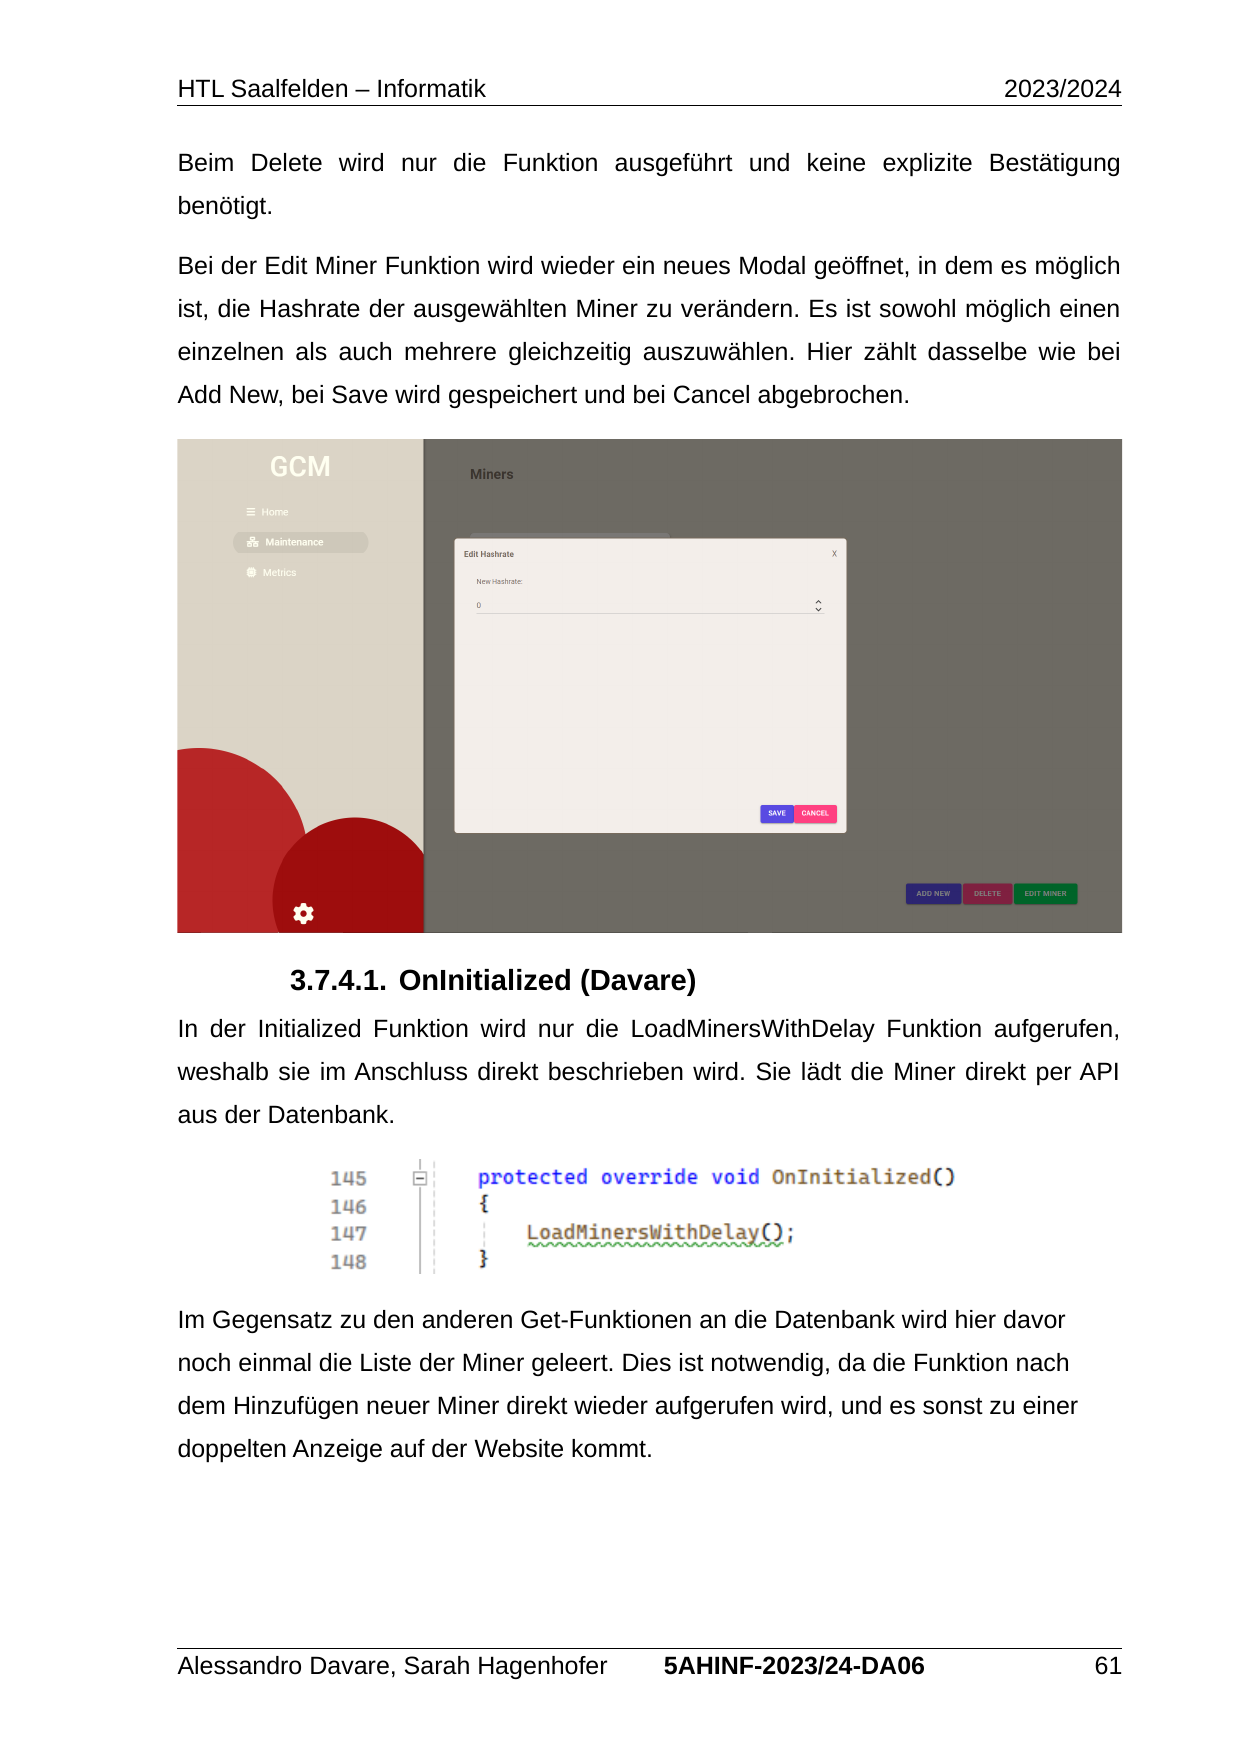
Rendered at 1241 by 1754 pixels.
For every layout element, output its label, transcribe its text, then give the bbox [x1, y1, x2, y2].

text In der Initialized Funktion wird nur die LoadMinersWithDelay Funktion aufgerufen, weshalb sie im Anschluss direkt beschrieben wird. Sie lädt die Miner direkt per API aus der Datenbank. [177, 1013, 1122, 1128]
picture [321, 1159, 978, 1274]
text Beim Delete wird nur die Funktion ausgeführt und keine explizite Bestätigung benötigt. [177, 148, 1122, 219]
picture [177, 439, 1123, 933]
subtitle OnInitialized (Davare) [290, 963, 1122, 997]
text Im Gegensatz zu den anderen Get-Funktionen an die Datenbank wird hier davor noch einmal die Liste der Miner geleert. Dies ist notwendig, da die Funktion nach dem Hinzufügen neuer Miner direkt wieder aufgerufen wird, und es sonst zu einer doppelten Anzeige auf der Website kommt. [177, 1305, 1122, 1463]
text Bei der Edit Miner Funktion wird wieder ein neues Modal geöffnet, in dem es möglich ist, die Hashrate der ausgewählten Miner zu verändern. Es ist sowohl möglich einen einzelnen als auch mehrere gleichzeitig auszuwählen. Hier zählt dasselbe wie bei Add New, bei Save wird gespeichert und bei Cancel abgebrochen. [177, 251, 1122, 409]
